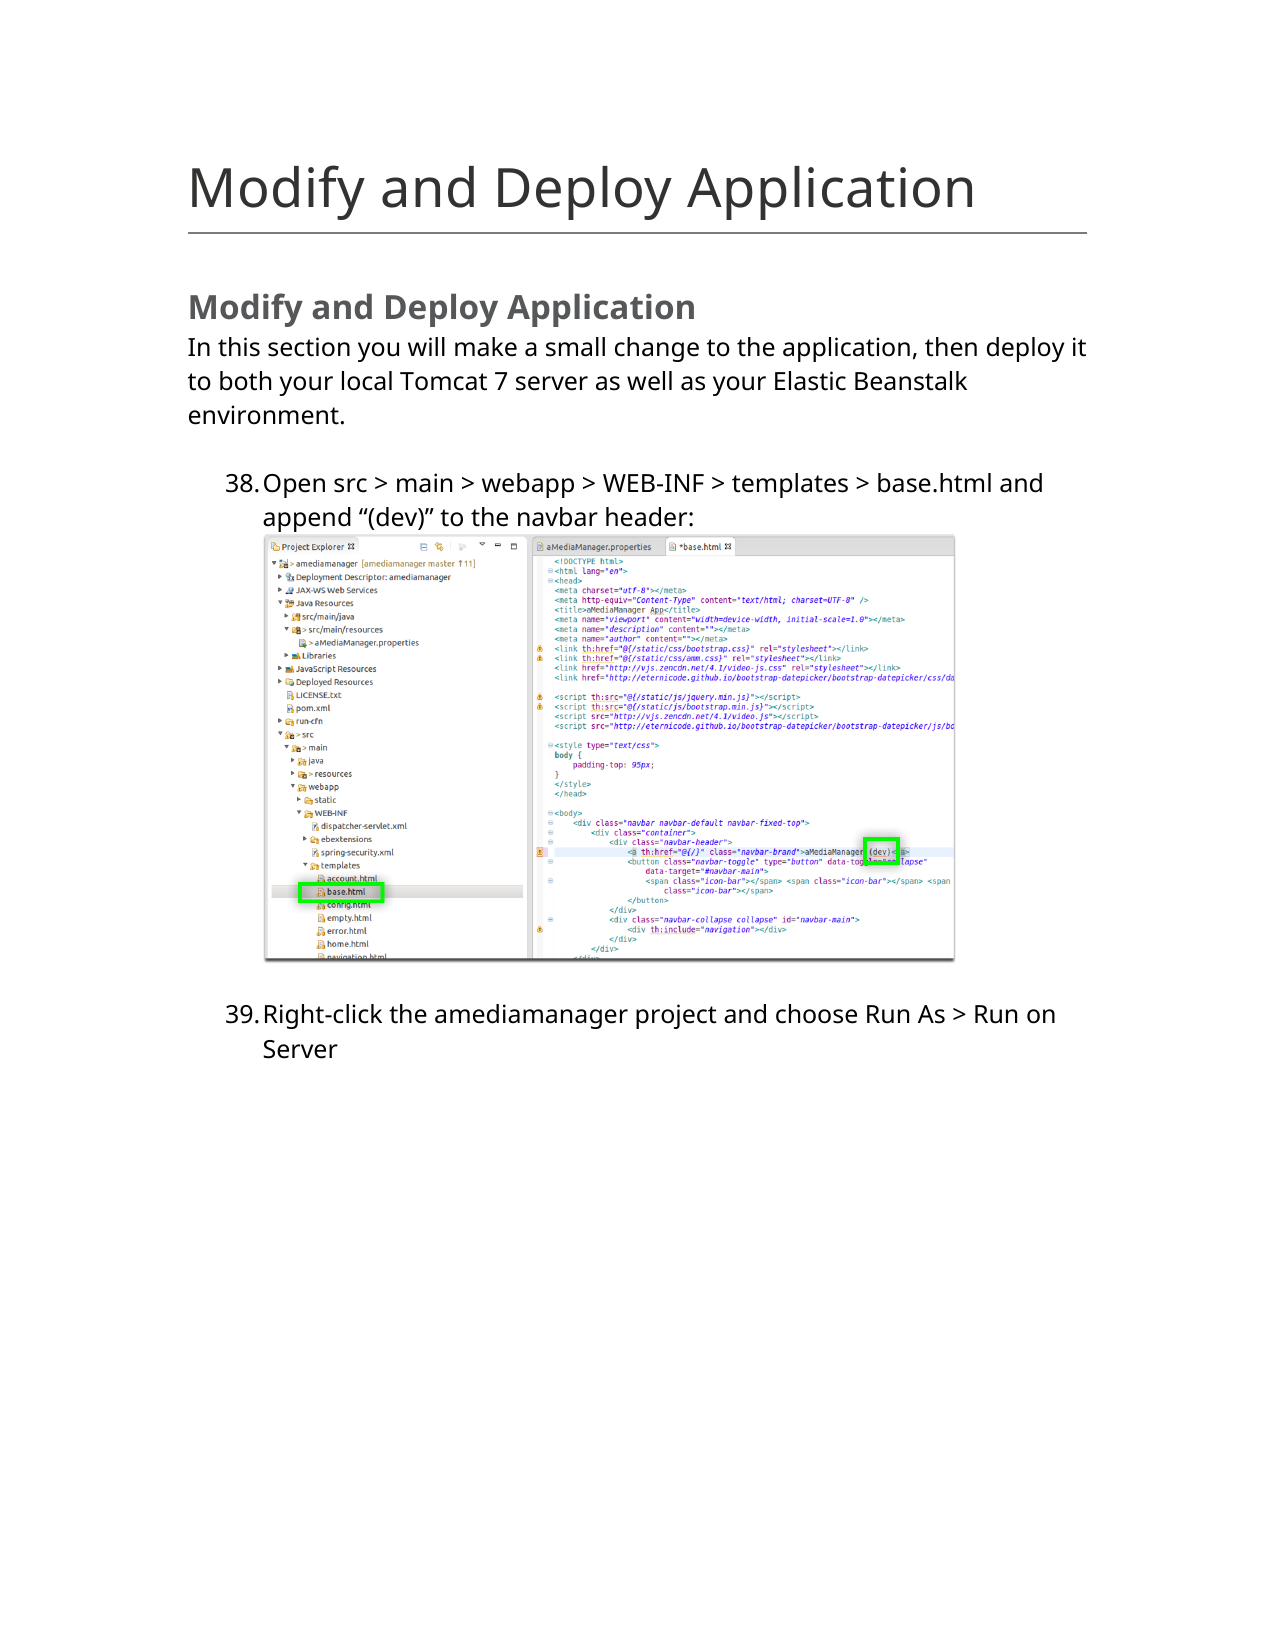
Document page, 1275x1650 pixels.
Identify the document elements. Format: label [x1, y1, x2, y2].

picture [262, 533, 957, 964]
